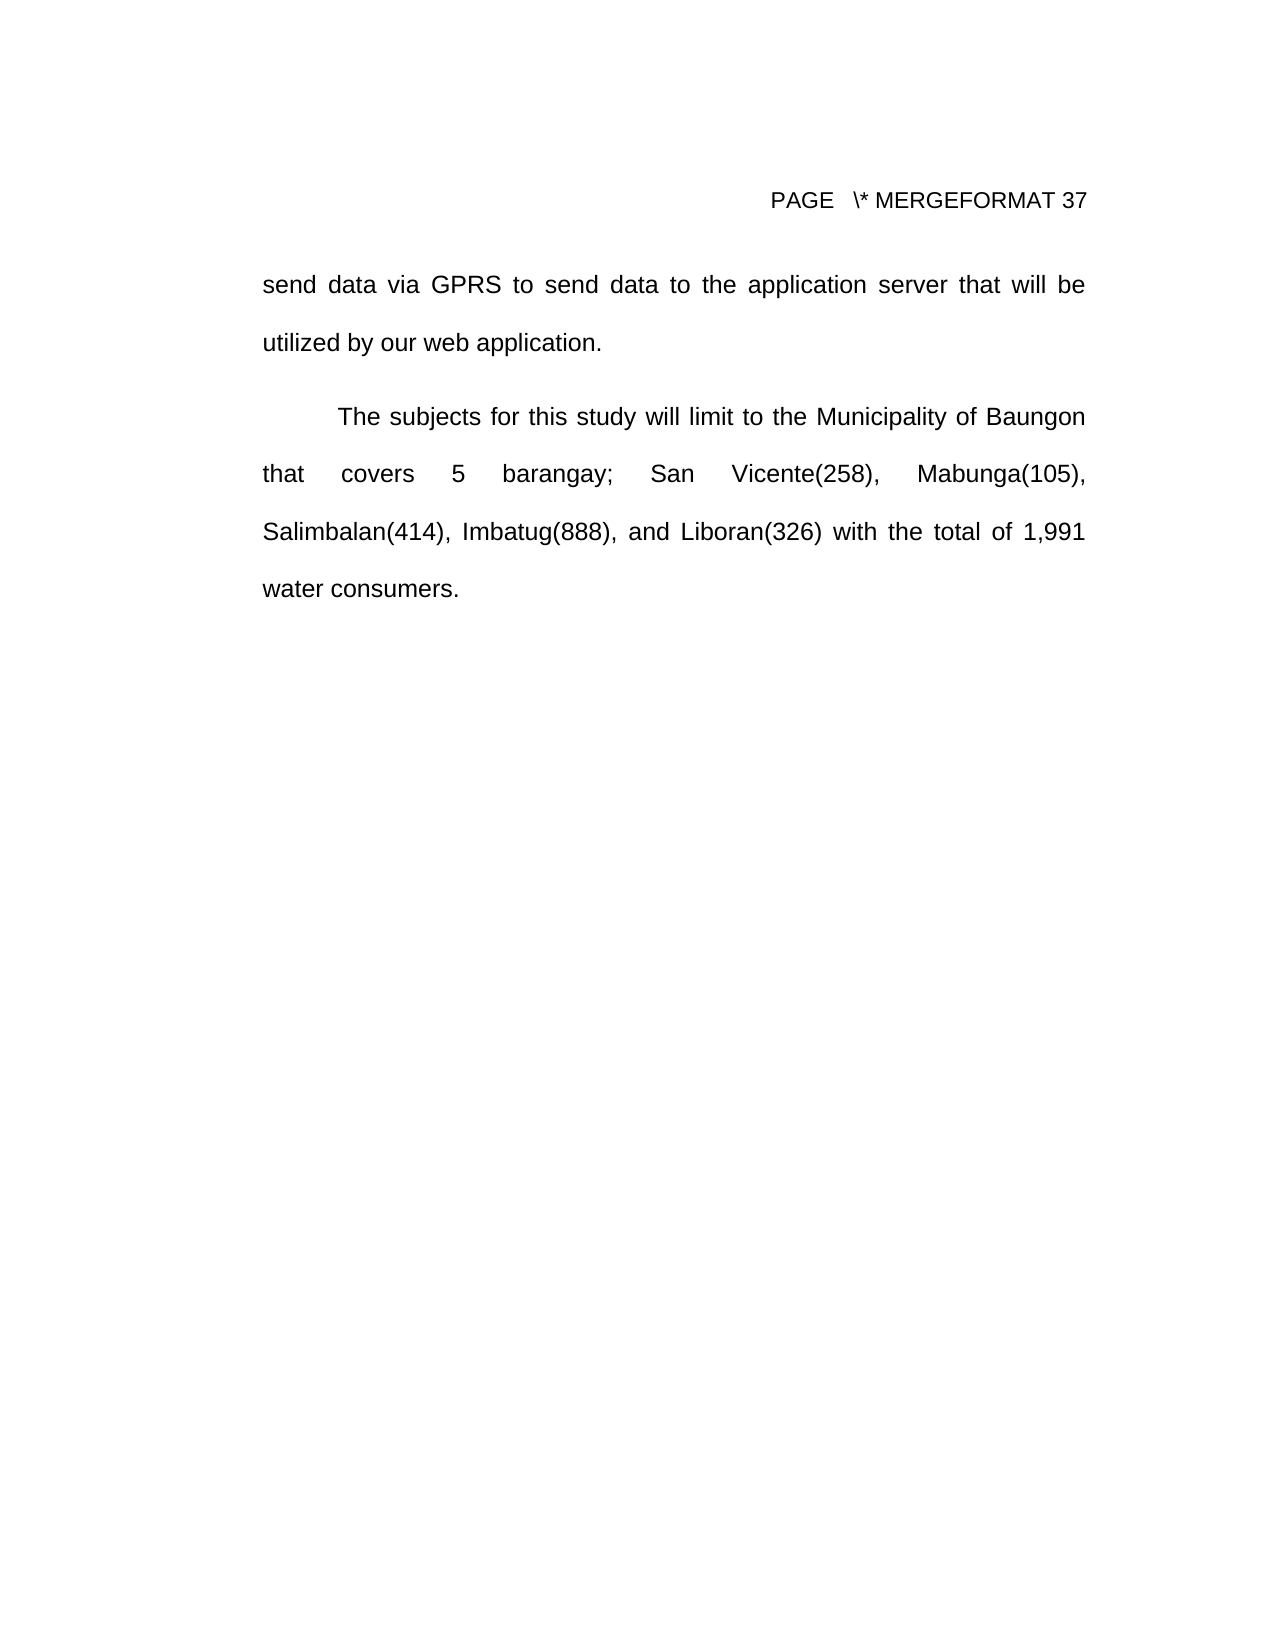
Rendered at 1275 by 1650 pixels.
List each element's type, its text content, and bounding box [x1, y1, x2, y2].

text The subjects for this study will limit to the Municipality of Baungon that covers 5 barangay; San Vicente(258), Mabunga(105), Salimbalan(414), Imbatug(888), and Liboran(326) with the total of 1,991 water consumers. [262, 402, 1087, 603]
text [262, 270, 1087, 356]
